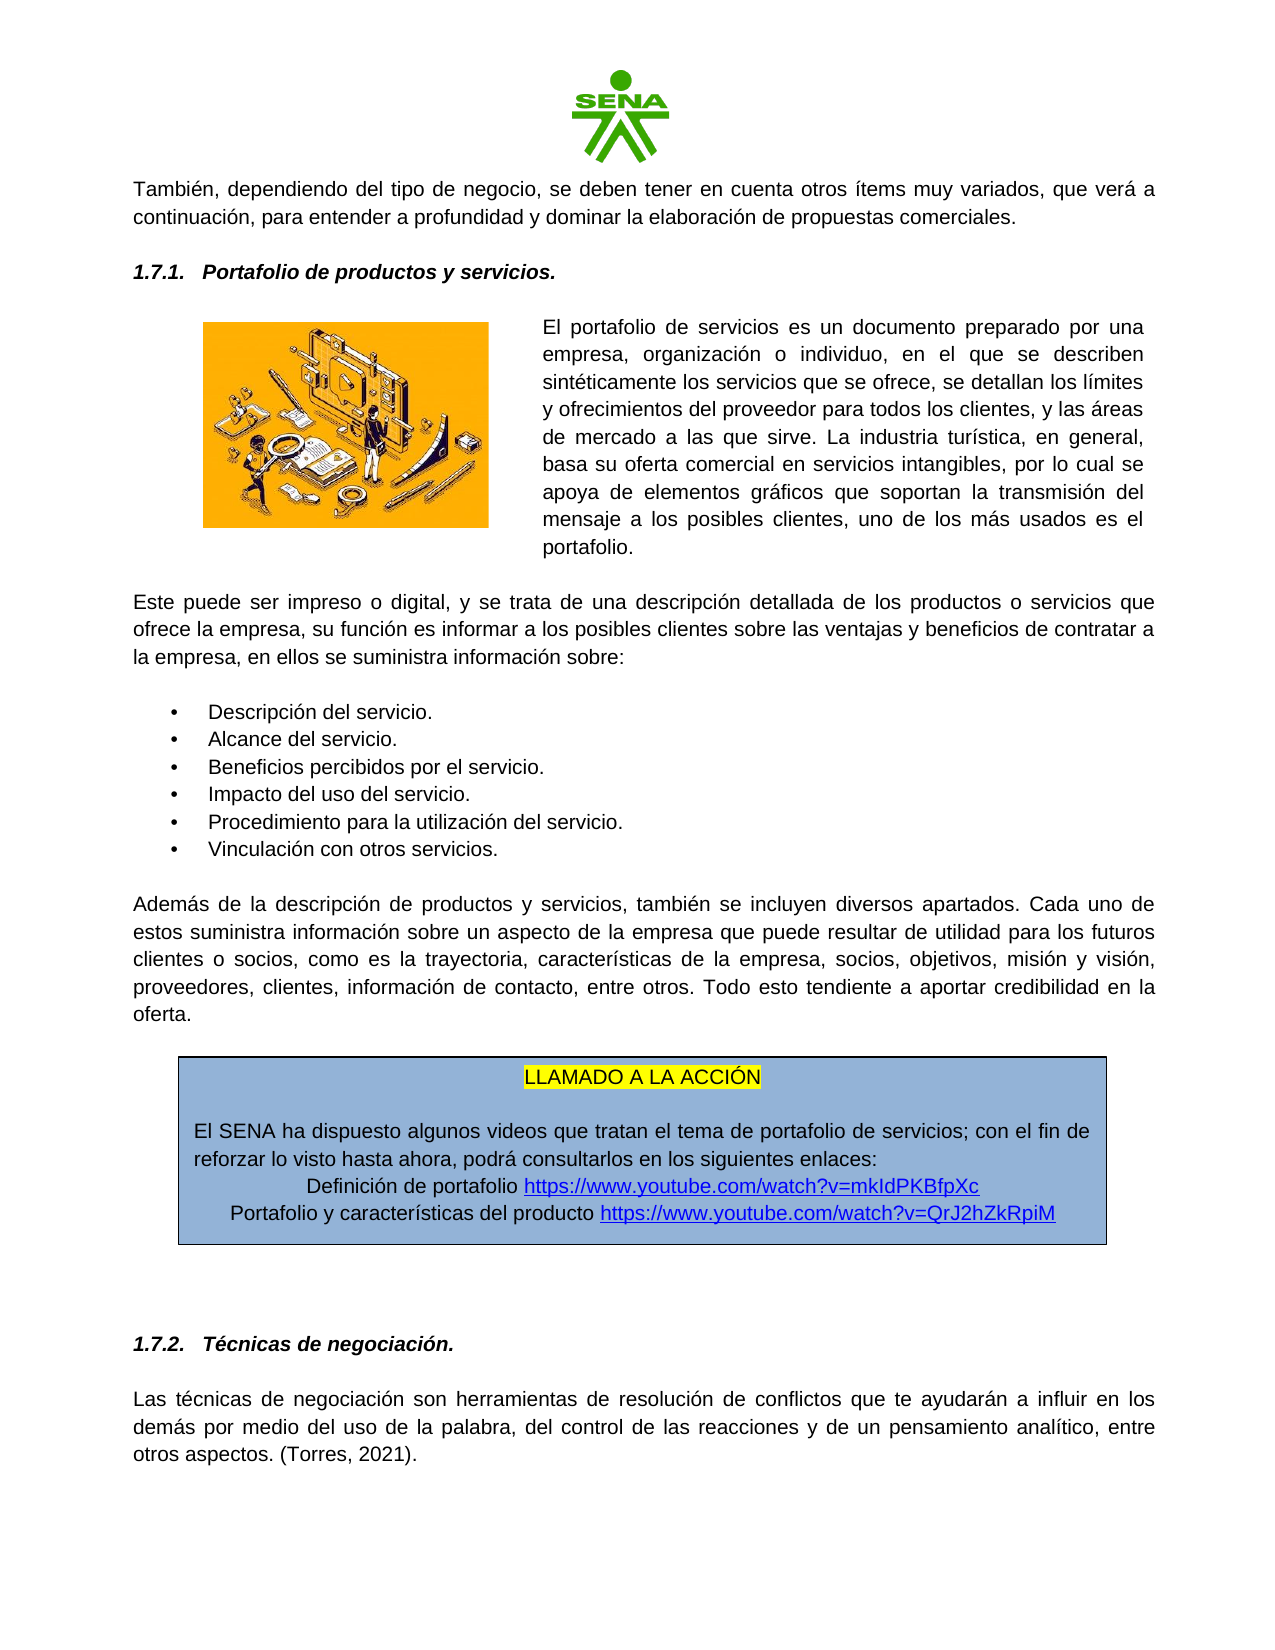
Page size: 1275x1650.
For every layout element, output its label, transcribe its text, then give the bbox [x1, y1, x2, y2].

text Las técnicas de negociación son herramientas de resolución de conflictos que te ayudarán a influir en los demás por medio del uso de la palabra, del control de las reacciones y de un pensamiento analítico, entre otros aspectos. (Torres, 2021). [133, 1387, 1157, 1466]
list Beneficios percibidos por el servicio. [170, 755, 1157, 779]
picture [203, 322, 489, 528]
text 1.7.2. Técnicas de negociación. [133, 1332, 1157, 1356]
list Vinculación con otros servicios. [170, 837, 1157, 861]
text 1.7.1. Portafolio de productos y servicios. [133, 260, 1157, 284]
text Además de la descripción de productos y servicios, también se incluyen diversos apartados. Cada uno de estos suministra información sobre un aspecto de la empresa que puede resultar de utilidad para los futuros clientes o socios, como es la trayectoria, características de la empresa, socios, objetivos, misión y visión, proveedores, clientes, información de contacto, entre otros. Todo esto tendiente a aportar credibilidad en la oferta. [133, 892, 1157, 1026]
list Impacto del uso del servicio. [170, 782, 1157, 806]
text Este puede ser impreso o digital, y se trata de una descripción detallada de los productos o servicios que ofrece la empresa, su función es informar a los posibles clientes sobre las ventajas y beneficios de contratar a la empresa, en ellos se suministra información sobre: [133, 590, 1157, 669]
list Procedimiento para la utilización del servicio. [170, 810, 1157, 834]
table_header El portafolio de servicios es un documento preparado por una empresa, organización o individuo, en el que se describen sintéticamente los servicios que se ofrece, se detallan los límites y ofrecimientos del proveedor para todos los clientes, y las áreas de mercado a las que sirve. La industria turística, en general, basa su oferta comercial en servicios intangibles, por lo cual se apoya de elementos gráficos que soportan la transmisión del mensaje a los posibles clientes, uno de los más usados es el portafolio. [531, 315, 1156, 590]
picture [572, 70, 670, 163]
text También, dependiendo del tipo de negocio, se deben tener en cuenta otros ítems muy variados, que verá a continuación, para entender a profundidad y dominar la elaboración de propuestas comerciales. [133, 177, 1157, 229]
list Alcance del servicio. [170, 727, 1157, 751]
table_header [133, 315, 531, 590]
list Descripción del servicio. [170, 700, 1157, 724]
